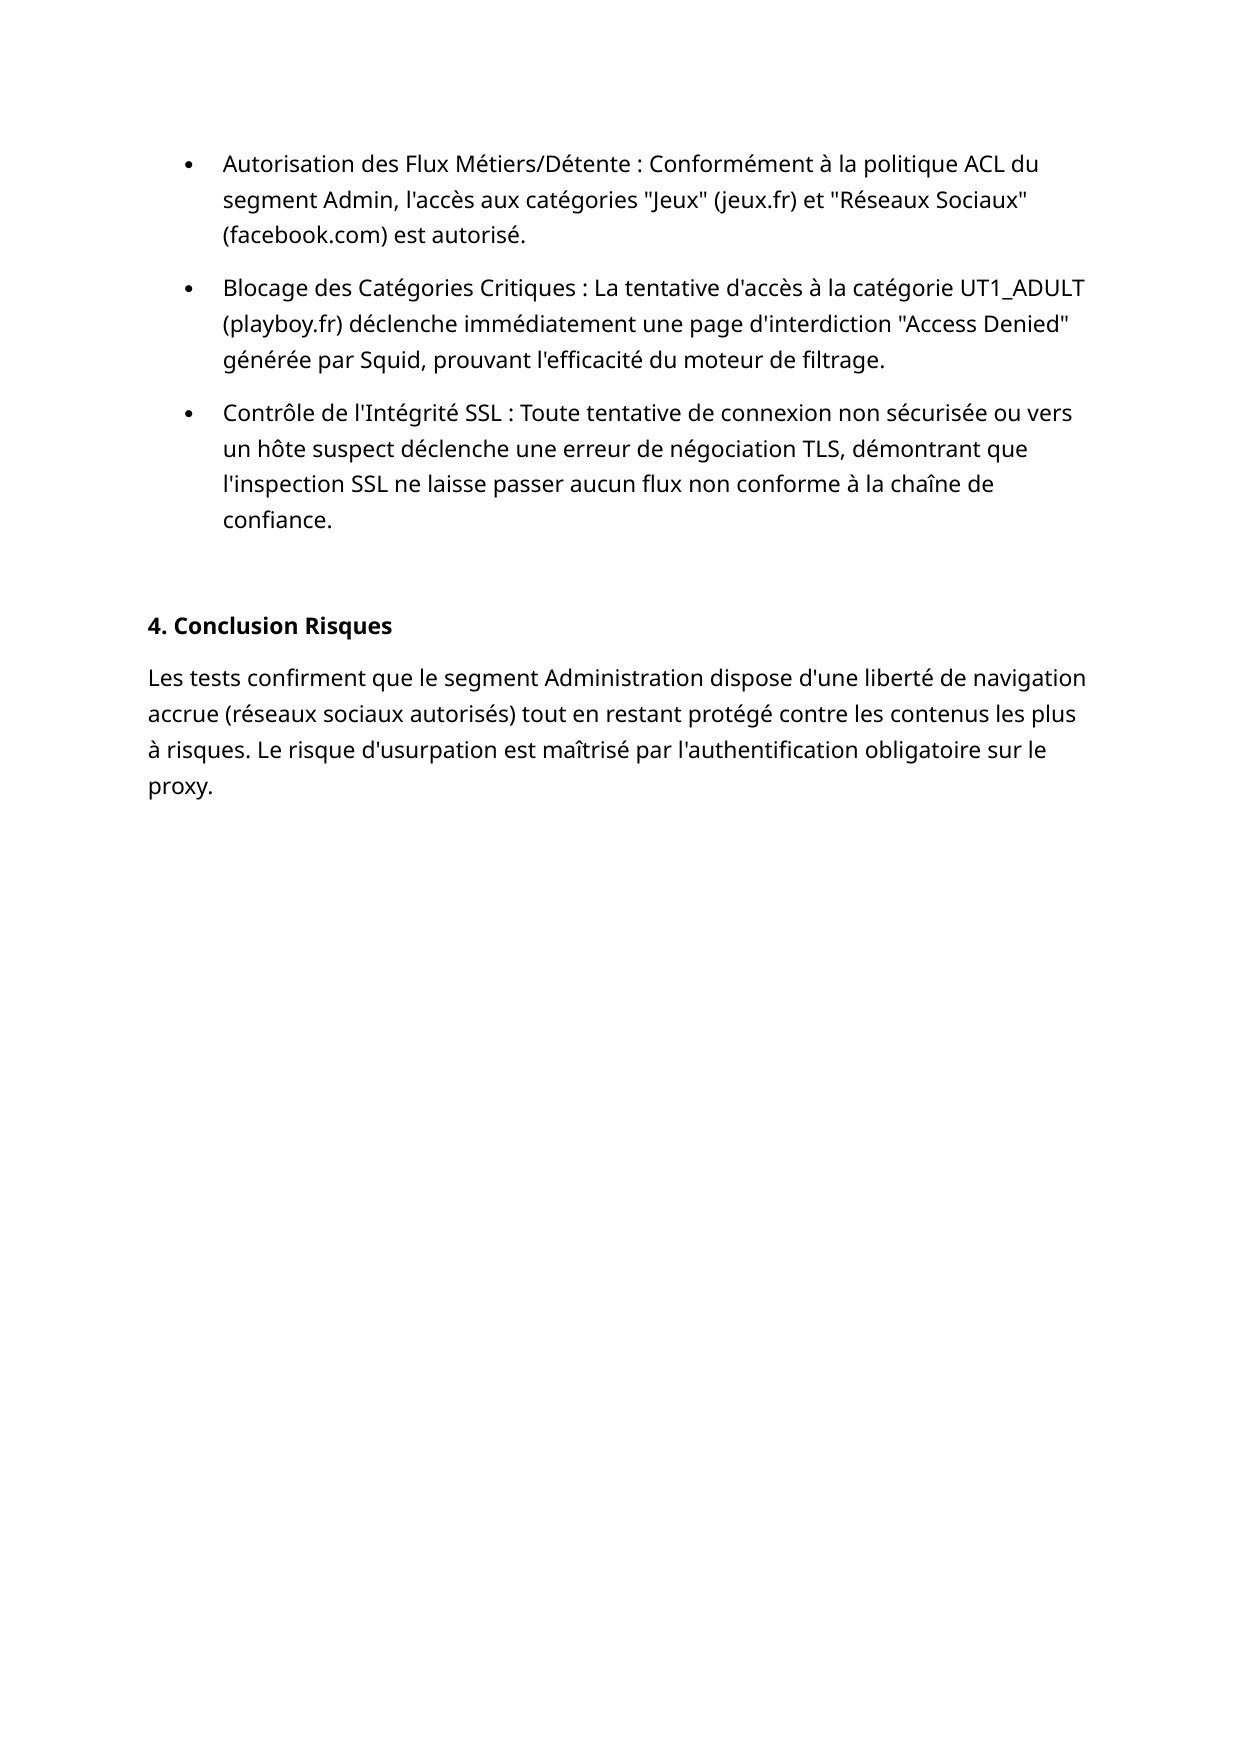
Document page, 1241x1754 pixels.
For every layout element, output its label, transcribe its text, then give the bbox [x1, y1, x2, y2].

text 4. Conclusion Risques [148, 609, 1093, 641]
list Autorisation des Flux Métiers/Détente : Conformément à la politique ACL du segment Admin, l'accès aux catégories "Jeux" (jeux.fr) et "Réseaux Sociaux" (facebook.com) est autorisé. [185, 148, 1093, 251]
text Les tests confirment que le segment Administration dispose d'une liberté de navigation accrue (réseaux sociaux autorisés) tout en restant protégé contre les contenus les plus à risques. Le risque d'usurpation est maîtrisé par l'authentification obligatoire sur le proxy. [148, 662, 1093, 801]
list Contrôle de l'Intégrité SSL : Toute tentative de connexion non sécurisée ou vers un hôte suspect déclenche une erreur de négociation TLS, démontrant que l'inspection SSL ne laisse passer aucun flux non conforme à la chaîne de confiance. [185, 397, 1093, 536]
list Blocage des Catégories Critiques : La tentative d'accès à la catégorie UT1_ADULT (playboy.fr) déclenche immédiatement une page d'interdiction "Access Denied" générée par Squid, prouvant l'efficacité du moteur de filtrage. [185, 272, 1093, 375]
